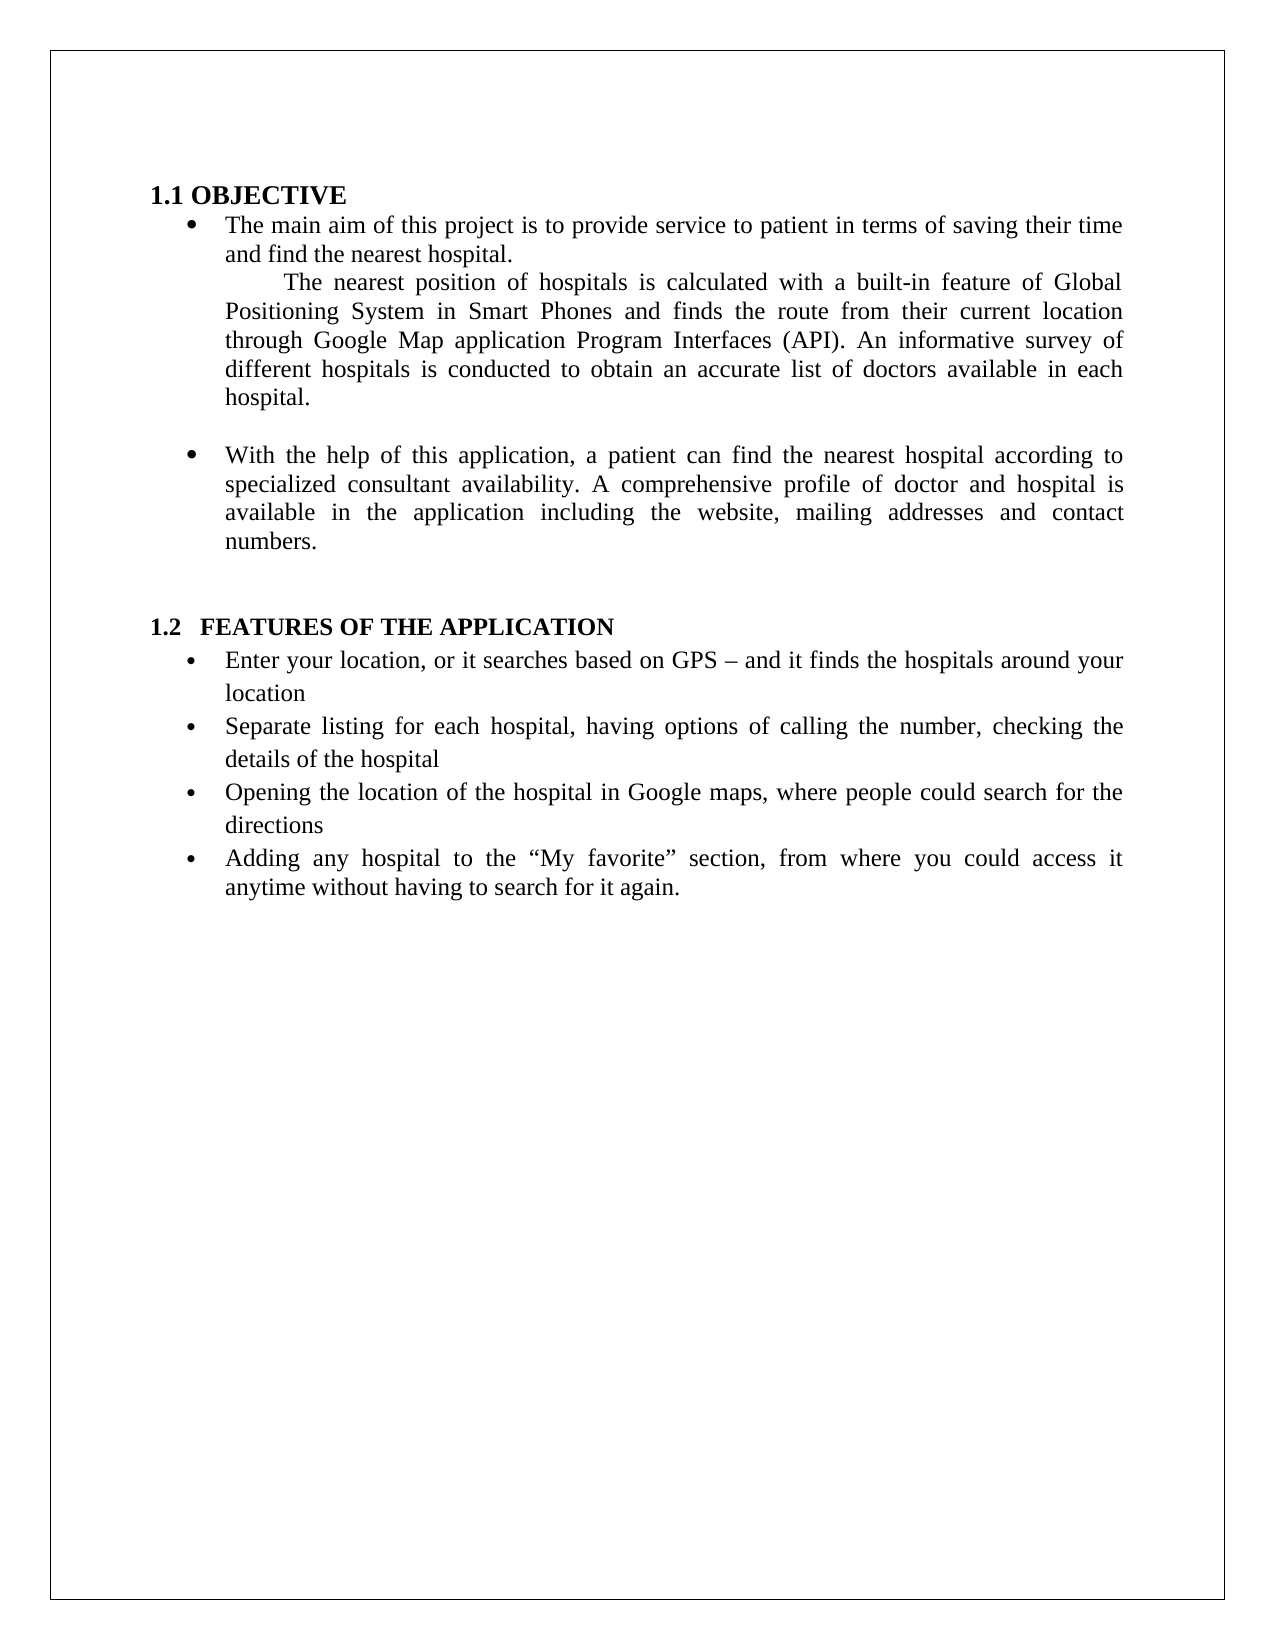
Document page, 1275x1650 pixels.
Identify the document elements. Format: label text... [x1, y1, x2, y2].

text 1.1 OBJECTIVE [150, 179, 1125, 210]
text 1.2 FEATURES OF THE APPLICATION [150, 612, 1125, 641]
text The nearest position of hospitals is calculated with a built-in feature of Global Positioning System in Smart Phones and finds the route from their current location through Google Map application Program Interfaces (API). An informative survey of different hospitals is conducted to obtain an accurate list of doctors available in each hospital. [150, 267, 1125, 411]
list Separate listing for each hospital, having options of calling the number, checking the details of the hospital [187, 711, 1125, 773]
list The main aim of this project is to provide service to patient in terms of saving their time and find the nearest hospital. [187, 210, 1125, 267]
list Enter your location, or it searches based on GPS – and it finds the hospitals around your location [187, 645, 1125, 707]
list With the help of this application, a patient can find the nearest hospital according to specialized consultant availability. A comprehensive profile of doctor and hospital is available in the application including the website, mailing addresses and contact numbers. [187, 440, 1125, 555]
list Opening the location of the hospital in Google maps, where people could search for the directions [187, 777, 1125, 839]
list Adding any hospital to the “My favorite” section, from where you could access it anytime without having to search for it again. [187, 843, 1125, 901]
